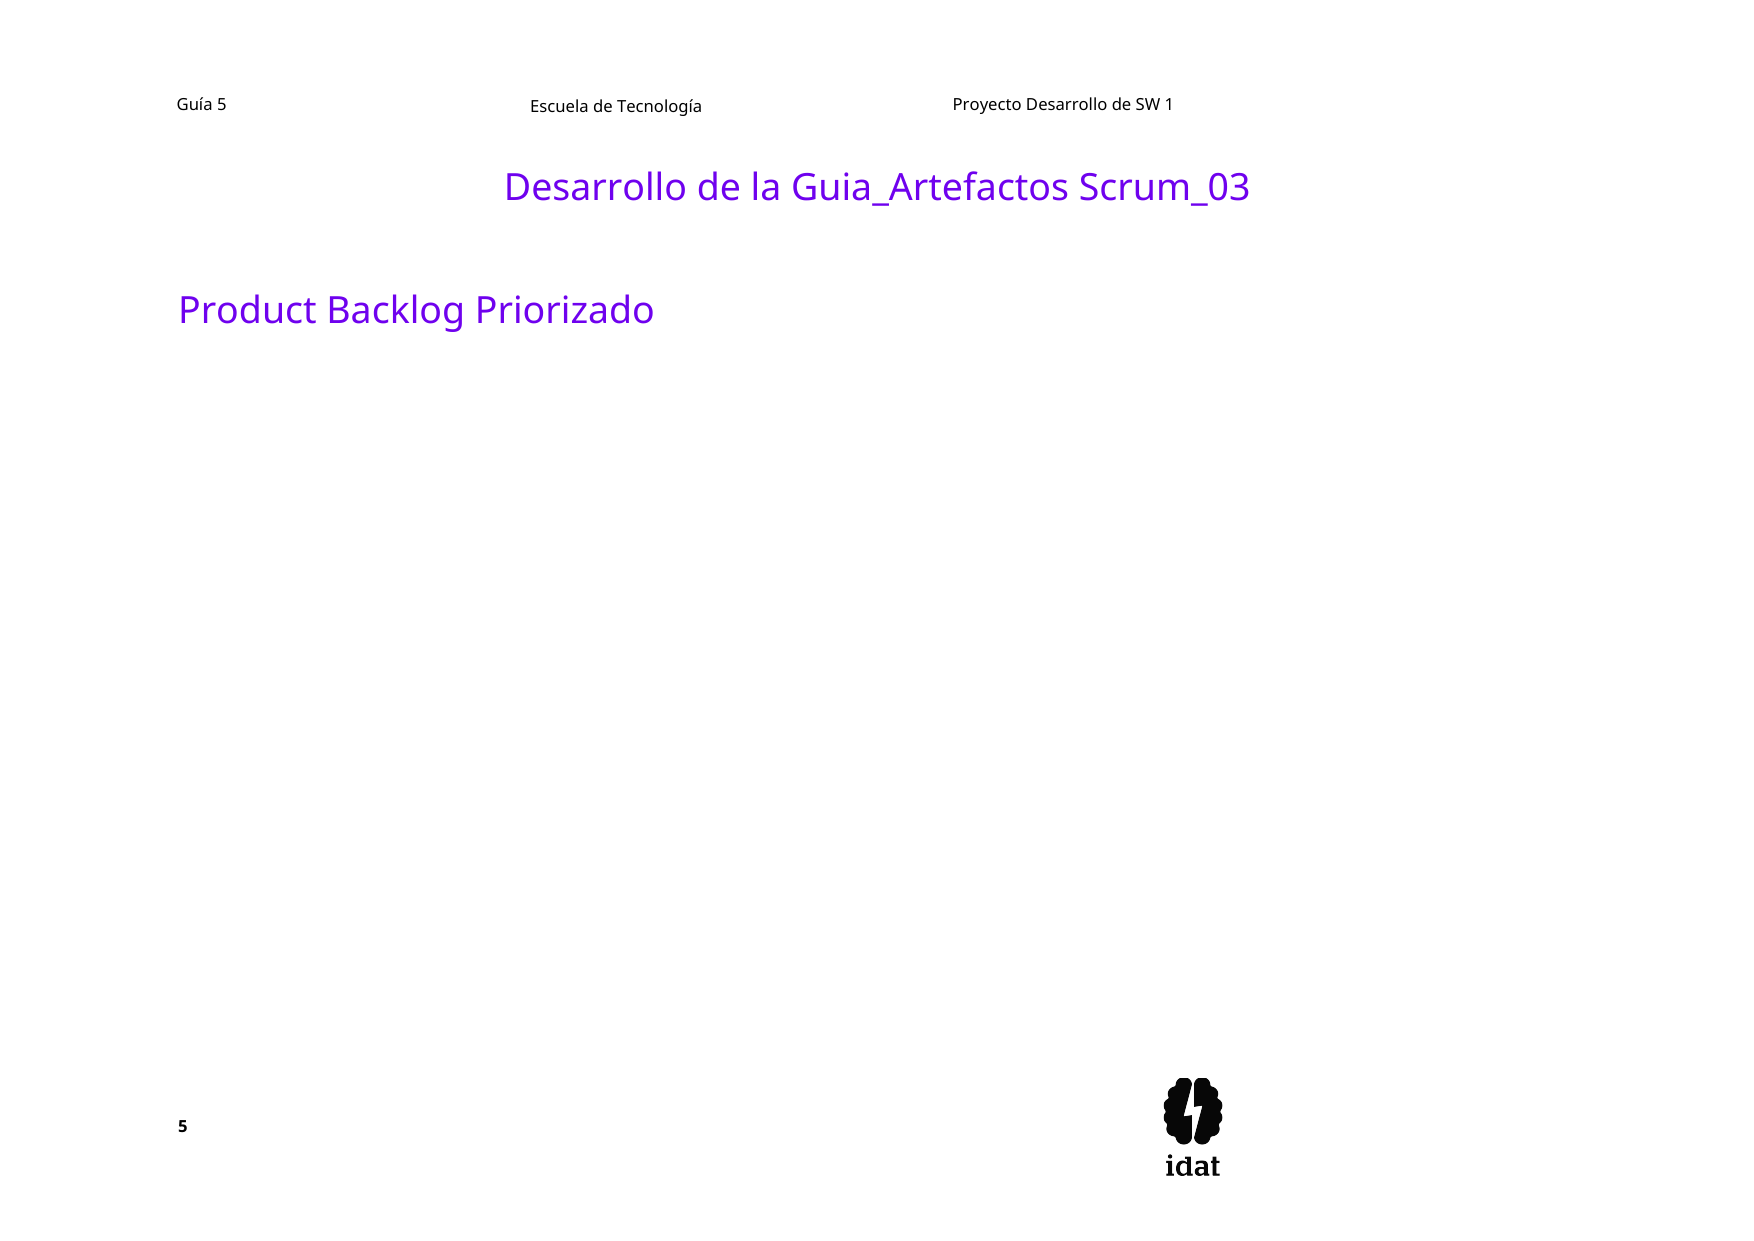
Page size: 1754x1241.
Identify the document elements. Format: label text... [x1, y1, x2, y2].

text Product Backlog Priorizado [178, 283, 1577, 334]
text Desarrollo de la Guia_Artefactos Scrum_03 [178, 160, 1577, 211]
picture [1163, 1078, 1223, 1176]
